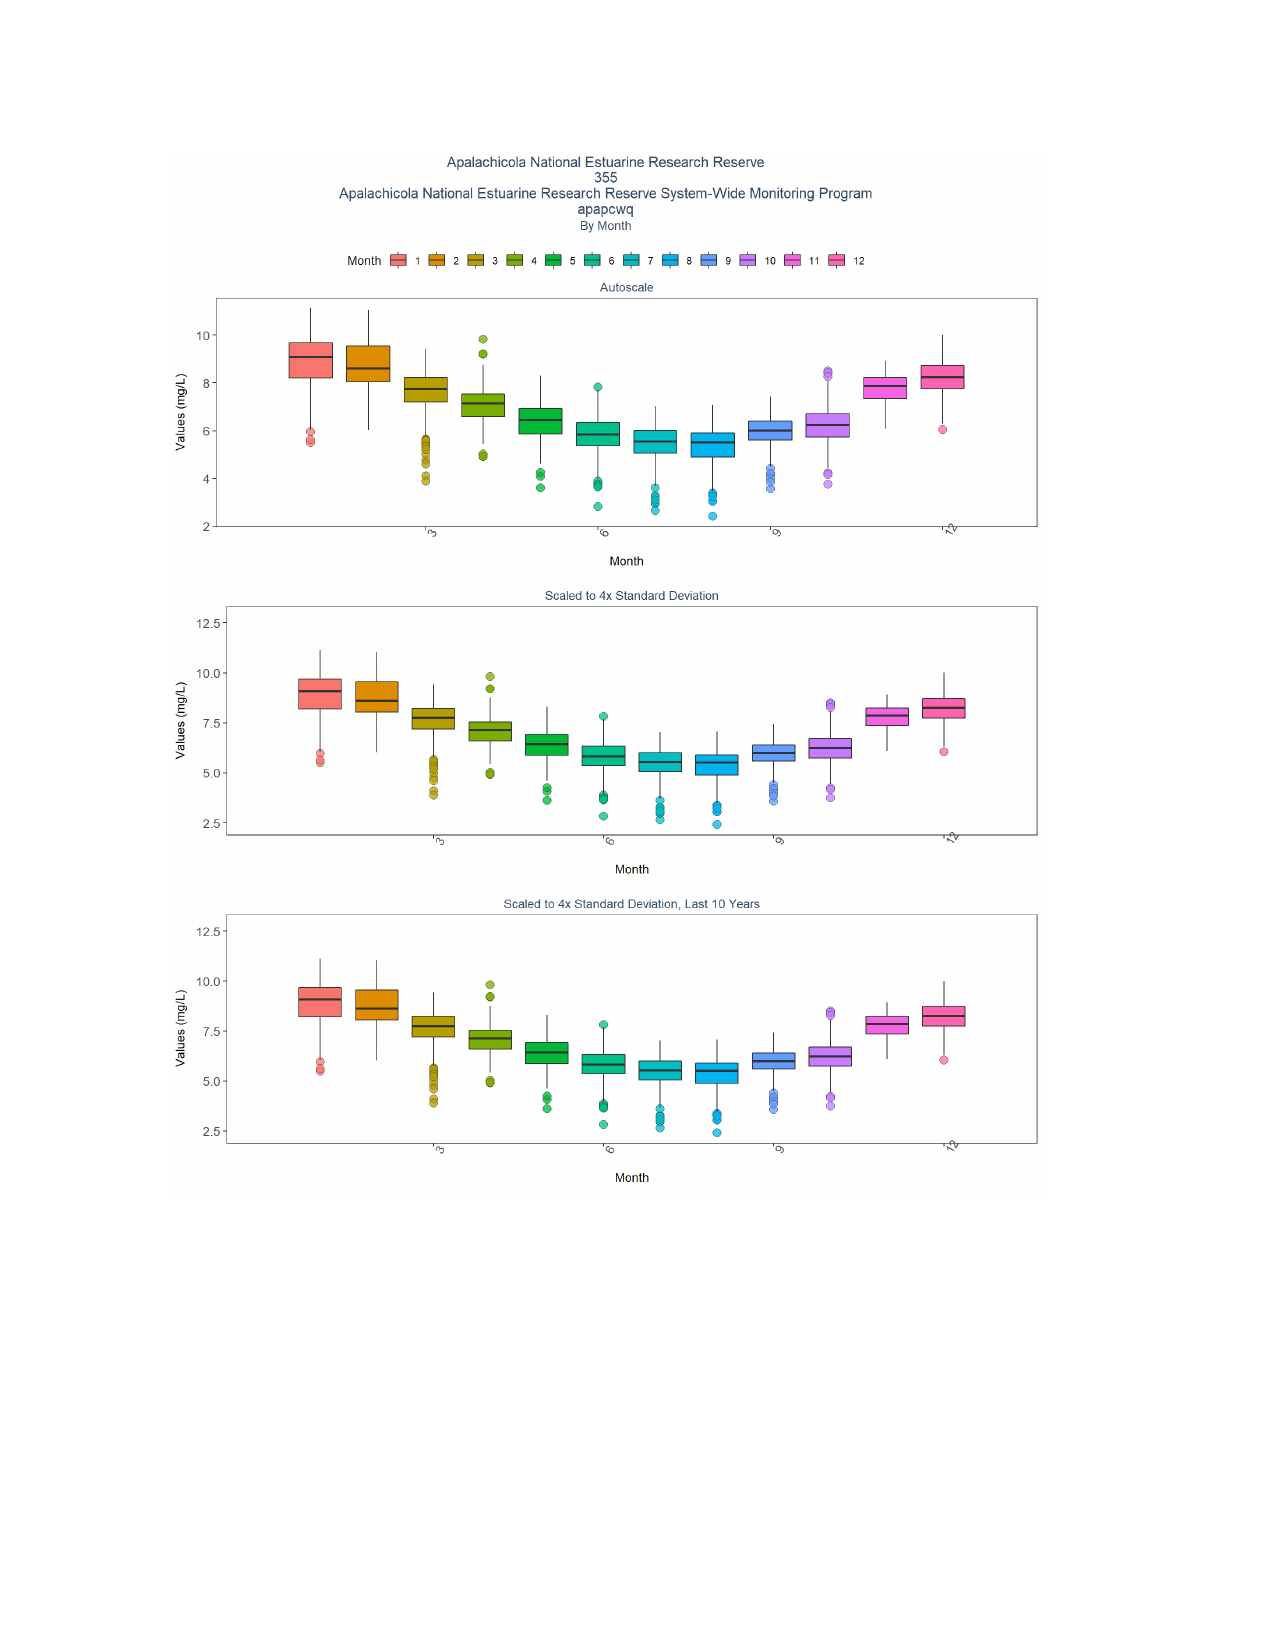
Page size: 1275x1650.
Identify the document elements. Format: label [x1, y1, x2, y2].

picture [168, 150, 1044, 1200]
